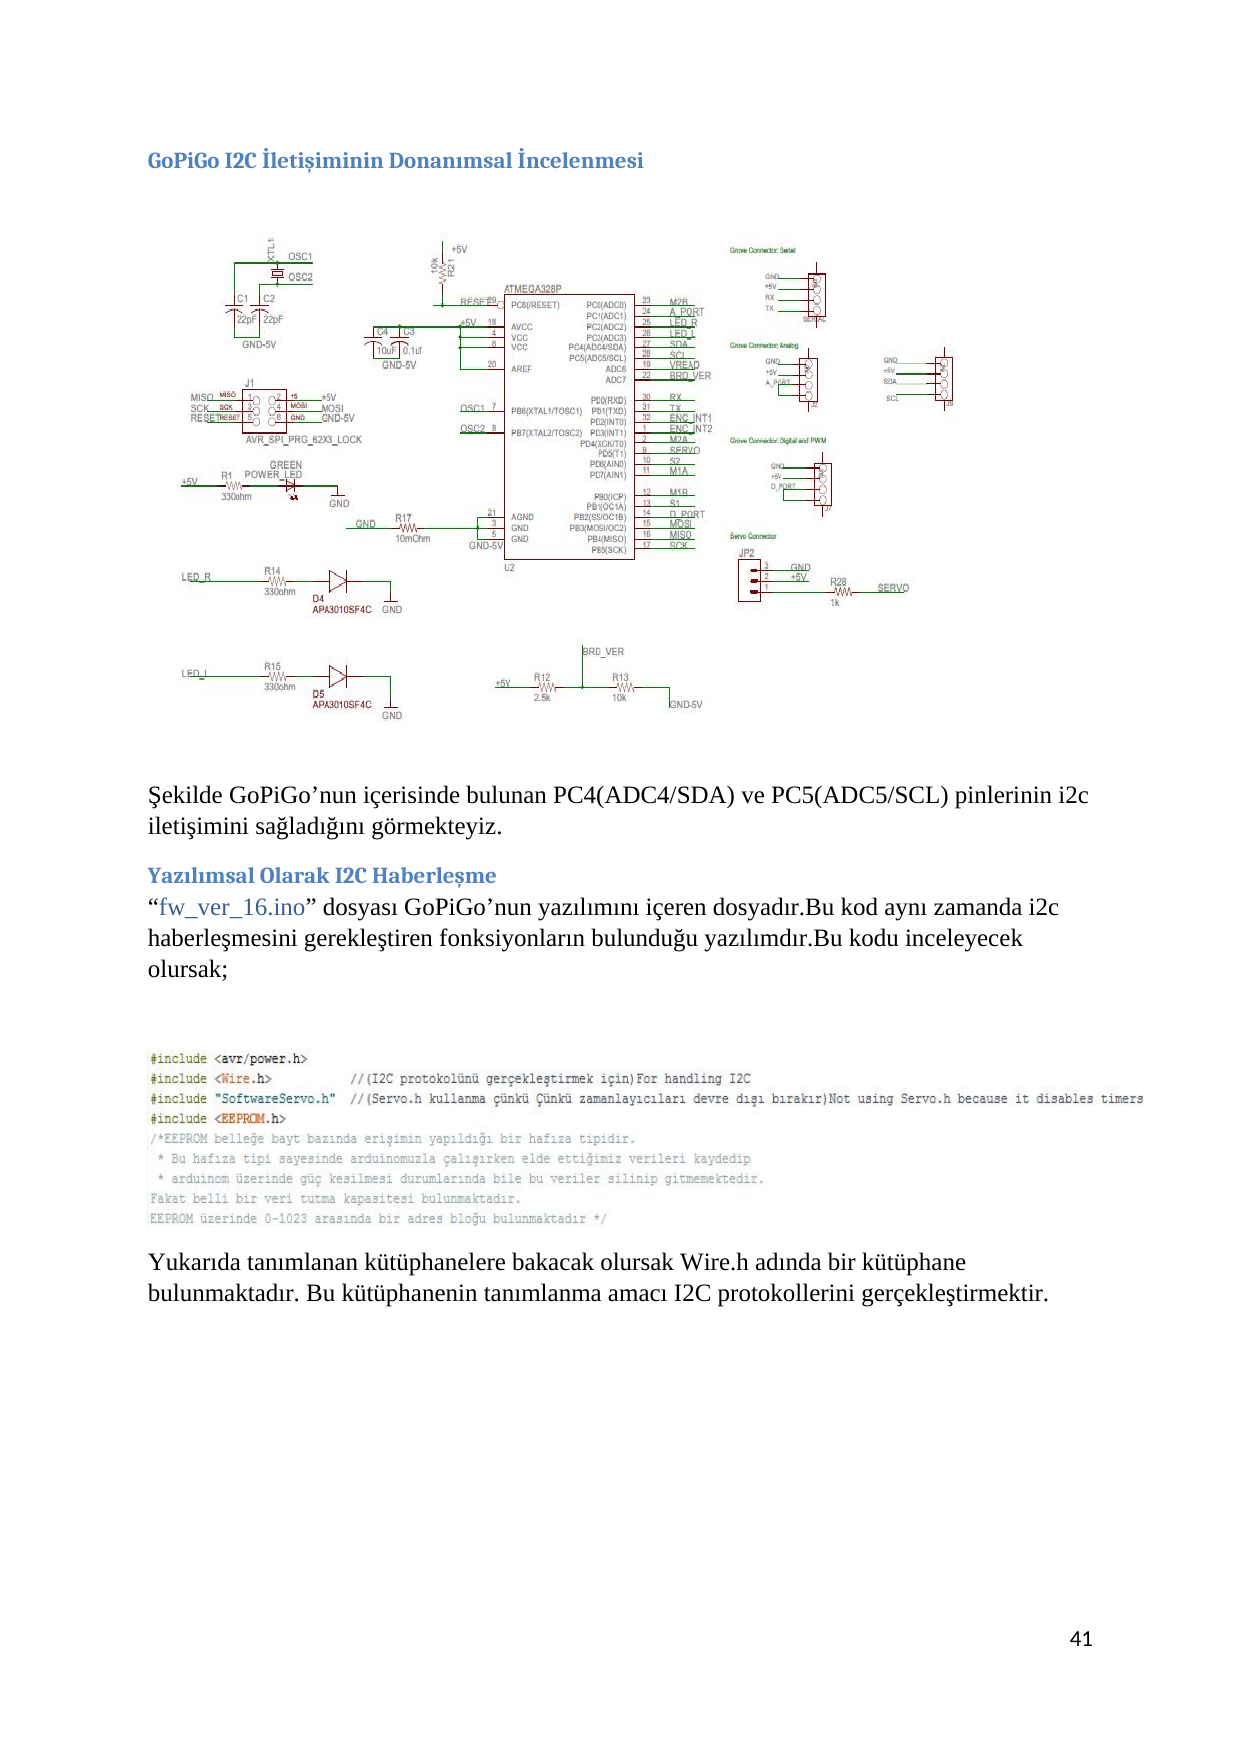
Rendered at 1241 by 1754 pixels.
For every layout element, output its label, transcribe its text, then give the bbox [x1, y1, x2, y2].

picture [147, 176, 961, 762]
picture [147, 1049, 1158, 1229]
subtitle Yazılımsal Olarak I2C Haberleşme [148, 863, 1093, 889]
text Yukarıda tanımlanan kütüphanelere bakacak olursak Wire.h adında bir kütüphane bulunmaktadır. Bu kütüphanenin tanımlanma amacı I2C protokollerini gerçekleştirmektir. [148, 1247, 1093, 1307]
subtitle GoPiGo I2C İletişiminin Donanımsal İncelenmesi [148, 148, 1093, 174]
text Şekilde GoPiGo’nun içerisinde bulunan PC4(ADC4/SDA) ve PC5(ADC5/SCL) pinlerinin i2c iletişimini sağladığını görmekteyiz. [148, 780, 1093, 840]
text “fw_ver_16.ino” dosyası GoPiGo’nun yazılımını içeren dosyadır.Bu kod aynı zamanda i2c haberleşmesini gerekleştiren fonksiyonların bulunduğu yazılımdır.Bu kodu inceleyecek olursak; [148, 892, 1093, 982]
